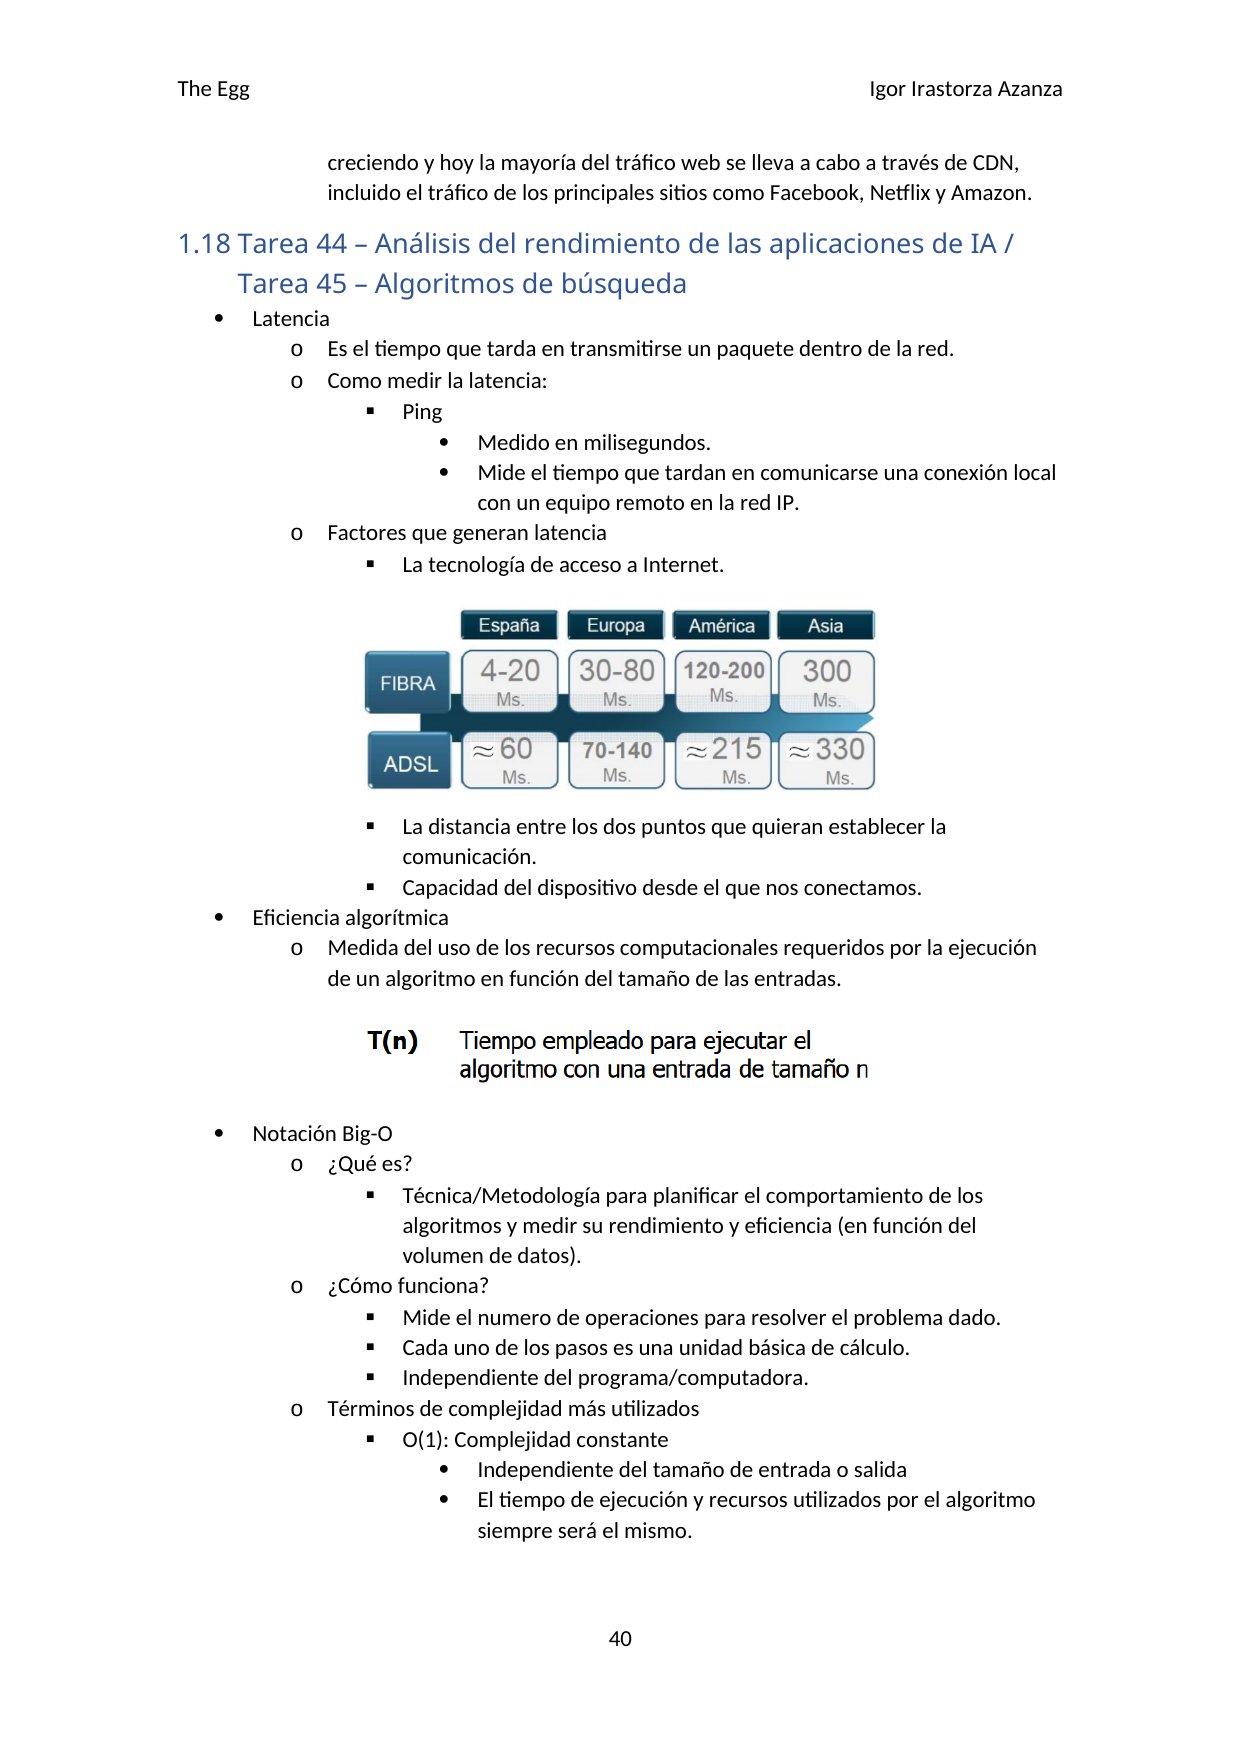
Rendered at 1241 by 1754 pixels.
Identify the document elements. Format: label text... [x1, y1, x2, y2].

list Eficiencia algorítmica [215, 903, 1063, 931]
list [290, 148, 1063, 206]
list Independiente del tamaño de entrada o salida [440, 1455, 1063, 1483]
list Términos de complejidad más utilizados [290, 1394, 1063, 1423]
list Medido en milisegundos. [440, 428, 1063, 456]
list ¿Qué es? [290, 1149, 1063, 1179]
list Cada uno de los pasos es una unidad básica de cálculo. [365, 1333, 1063, 1361]
list Como medir la latencia: [290, 366, 1063, 395]
list Mide el tiempo que tardan en comunicarse una conexión local con un equipo remoto en la red IP. [440, 458, 1063, 516]
list Capacidad del dispositivo desde el que nos conectamos. [365, 873, 1063, 901]
list Independiente del programa/computadora. [365, 1363, 1063, 1391]
list ¿Cómo funciona? [290, 1272, 1063, 1301]
list Notación Big-O [215, 1119, 1063, 1147]
picture [361, 596, 879, 794]
picture [358, 1011, 882, 1101]
list Medida del uso de los recursos computacionales requeridos por la ejecución de un algoritmo en función del tamaño de las entradas. [290, 933, 1063, 992]
list Técnica/Metodología para planificar el comportamiento de los algoritmos y medir su rendimiento y eficiencia (en función del volumen de datos). [365, 1181, 1063, 1269]
list El tiempo de ejecución y recursos utilizados por el algoritmo siempre será el mismo. [440, 1486, 1063, 1544]
list Latencia [215, 304, 1063, 332]
list Es el tiempo que tarda en transmitirse un paquete dentro de la red. [290, 334, 1063, 364]
list Mide el numero de operaciones para resolver el problema dado. [365, 1303, 1063, 1331]
list O(1): Complejidad constante [365, 1425, 1063, 1453]
subtitle Tarea 44 – Análisis del rendimiento de las aplicaciones de IA / Tarea 45 – Algoritmos de búsqueda [177, 225, 1063, 301]
list Ping [365, 397, 1063, 425]
list La distancia entre los dos puntos que quieran establecer la comunicación. [365, 812, 1063, 870]
list Factores que generan latencia [290, 518, 1063, 547]
list La tecnología de acceso a Internet. [365, 550, 1063, 578]
